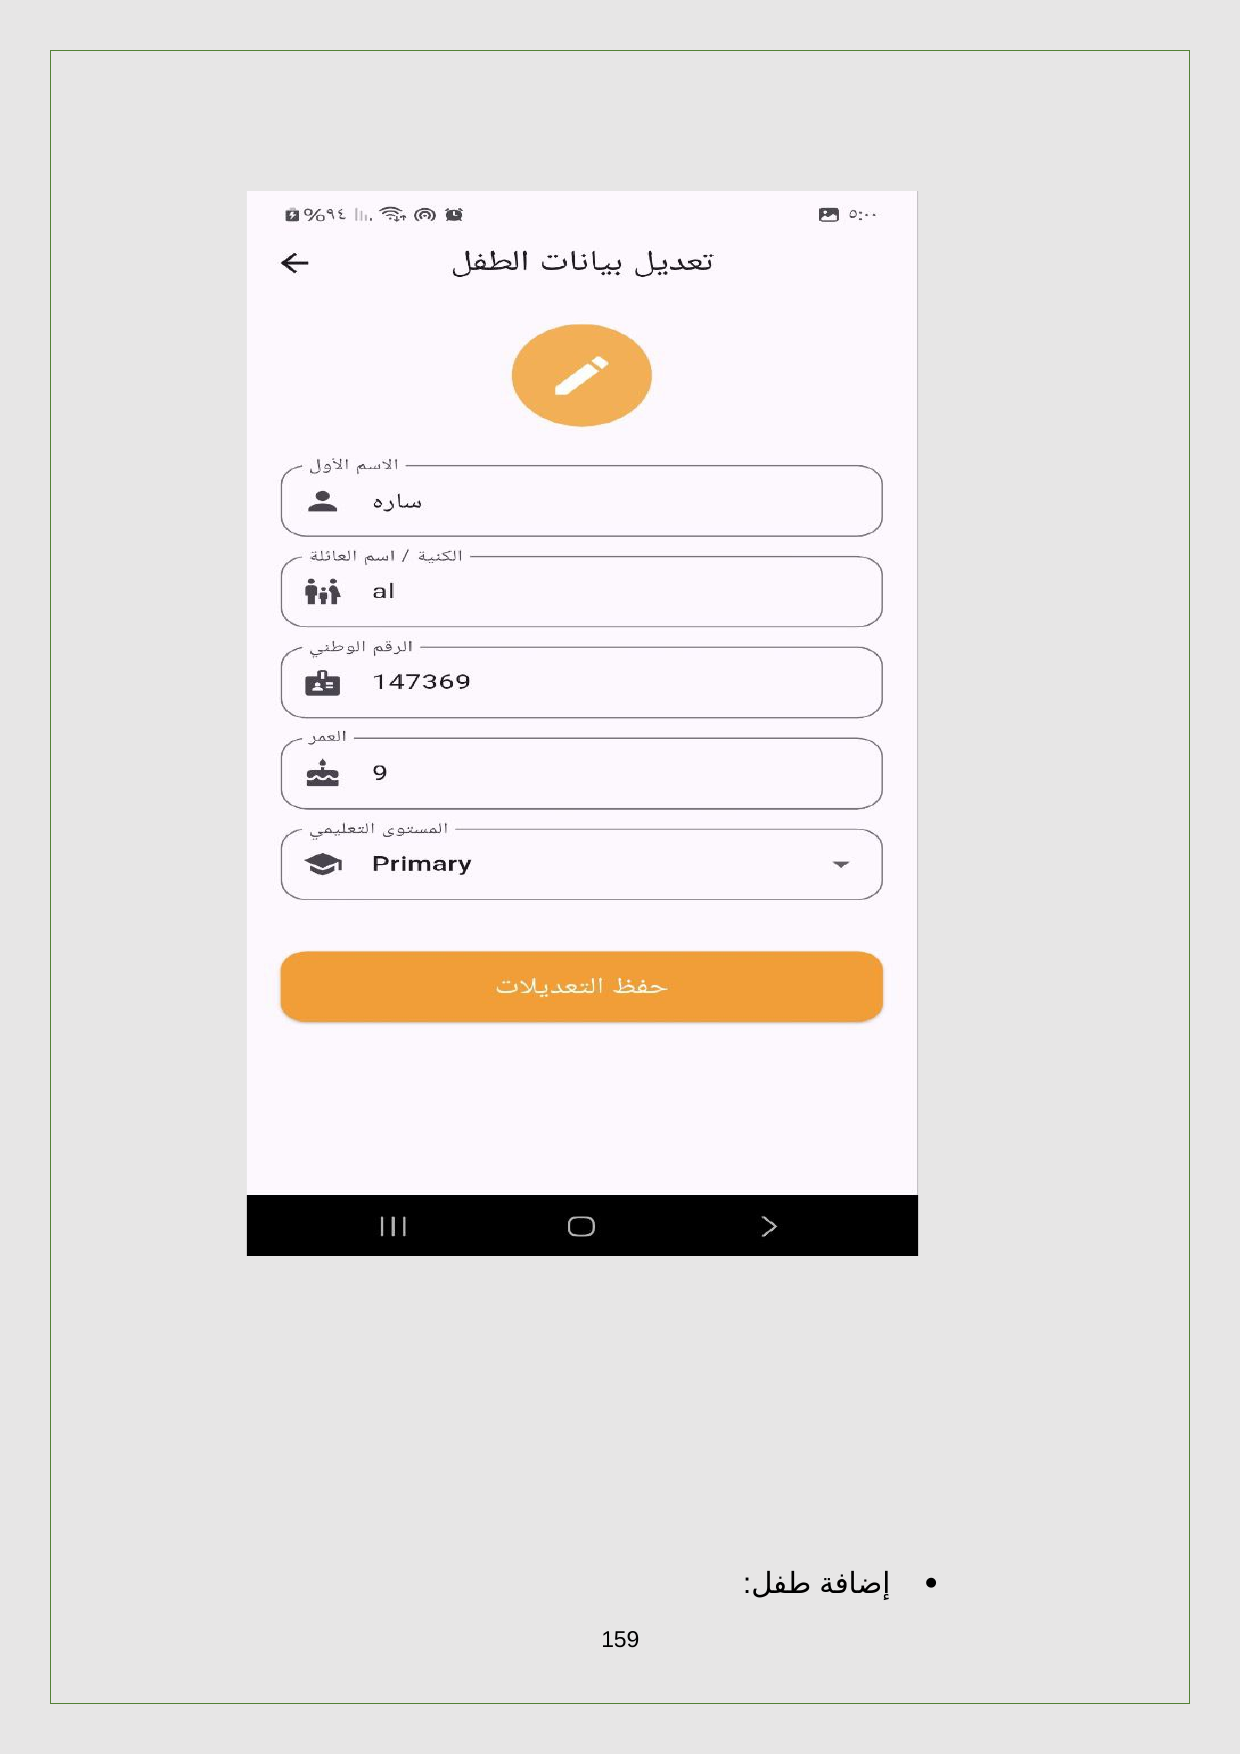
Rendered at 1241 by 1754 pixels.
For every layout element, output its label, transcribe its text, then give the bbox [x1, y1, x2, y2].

list إضافة طفل: [187, 1567, 926, 1600]
picture [246, 191, 919, 1256]
